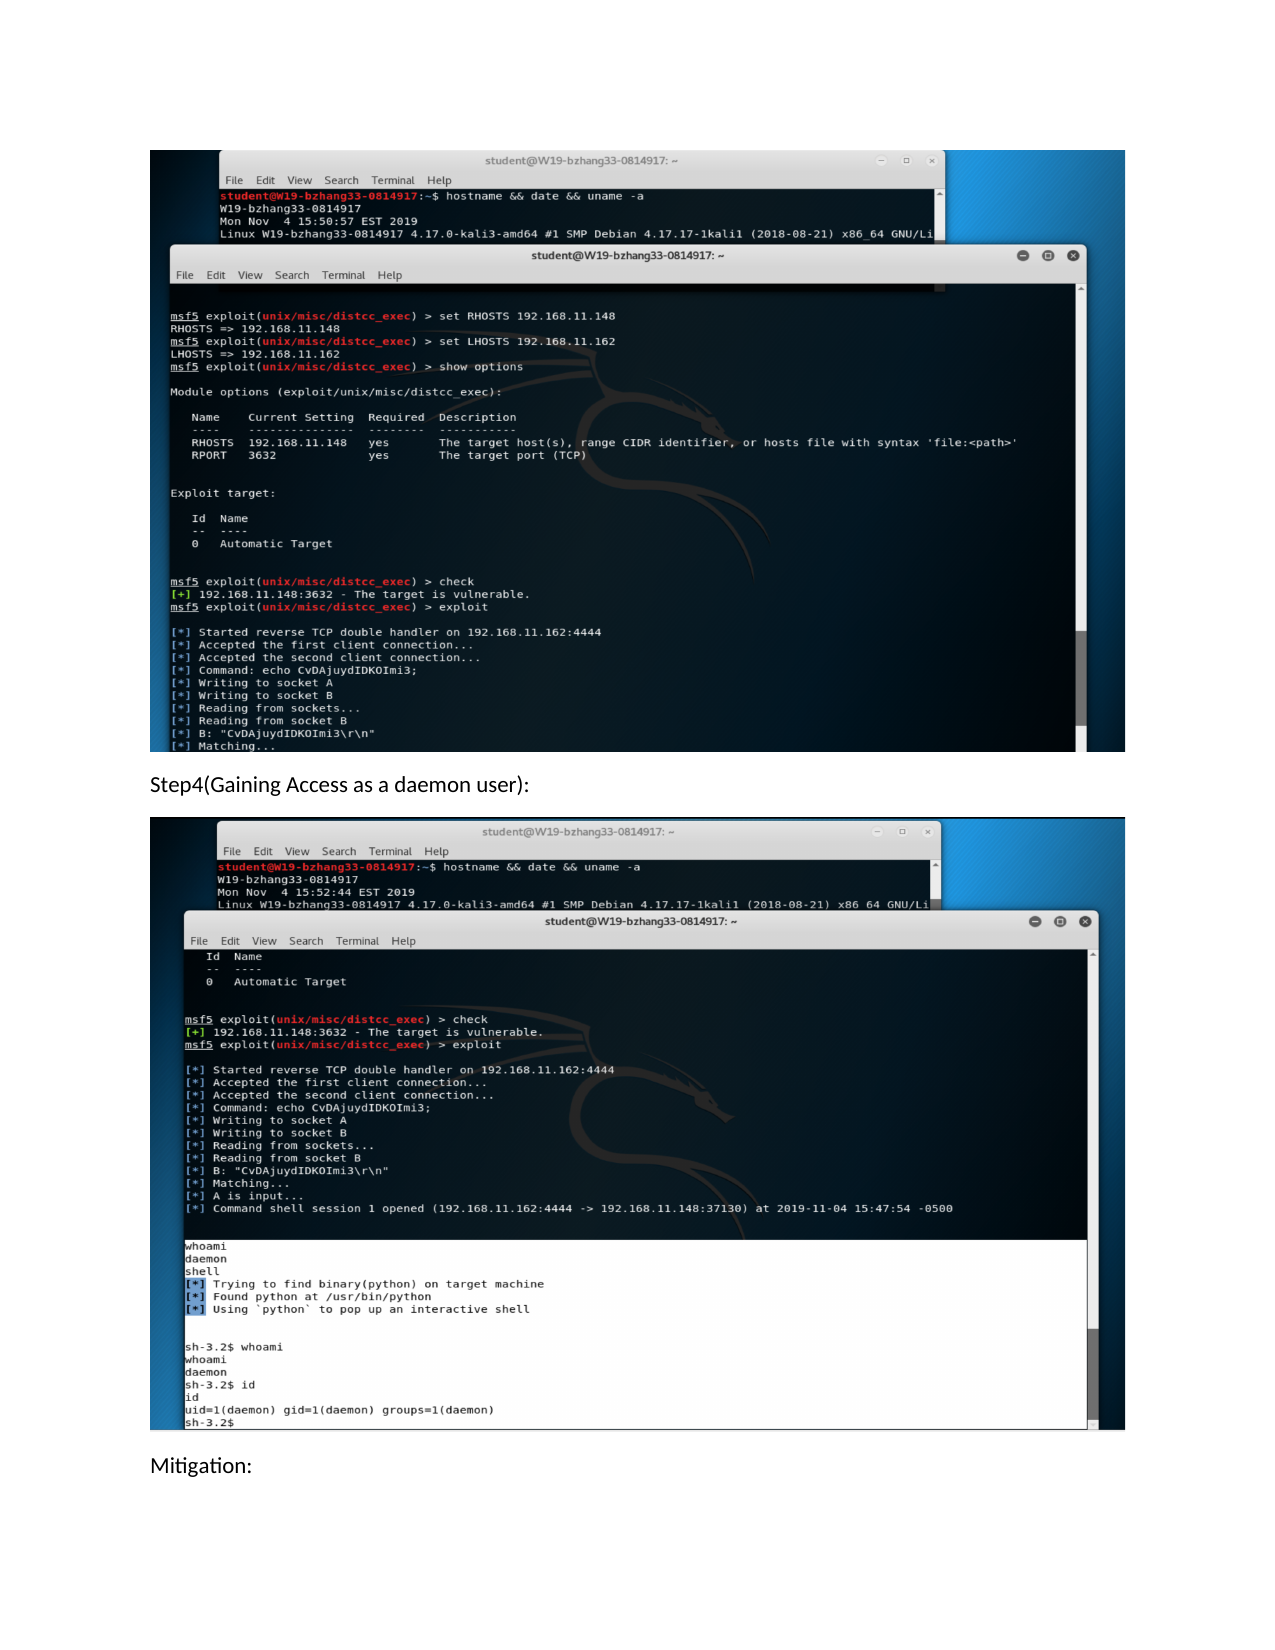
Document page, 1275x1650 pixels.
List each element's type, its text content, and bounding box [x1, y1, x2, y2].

picture [150, 150, 1125, 752]
text Mitigation: [150, 1451, 1125, 1479]
text Step4(Gaining Access as a daemon user): [150, 771, 1125, 798]
picture [150, 817, 1125, 1432]
